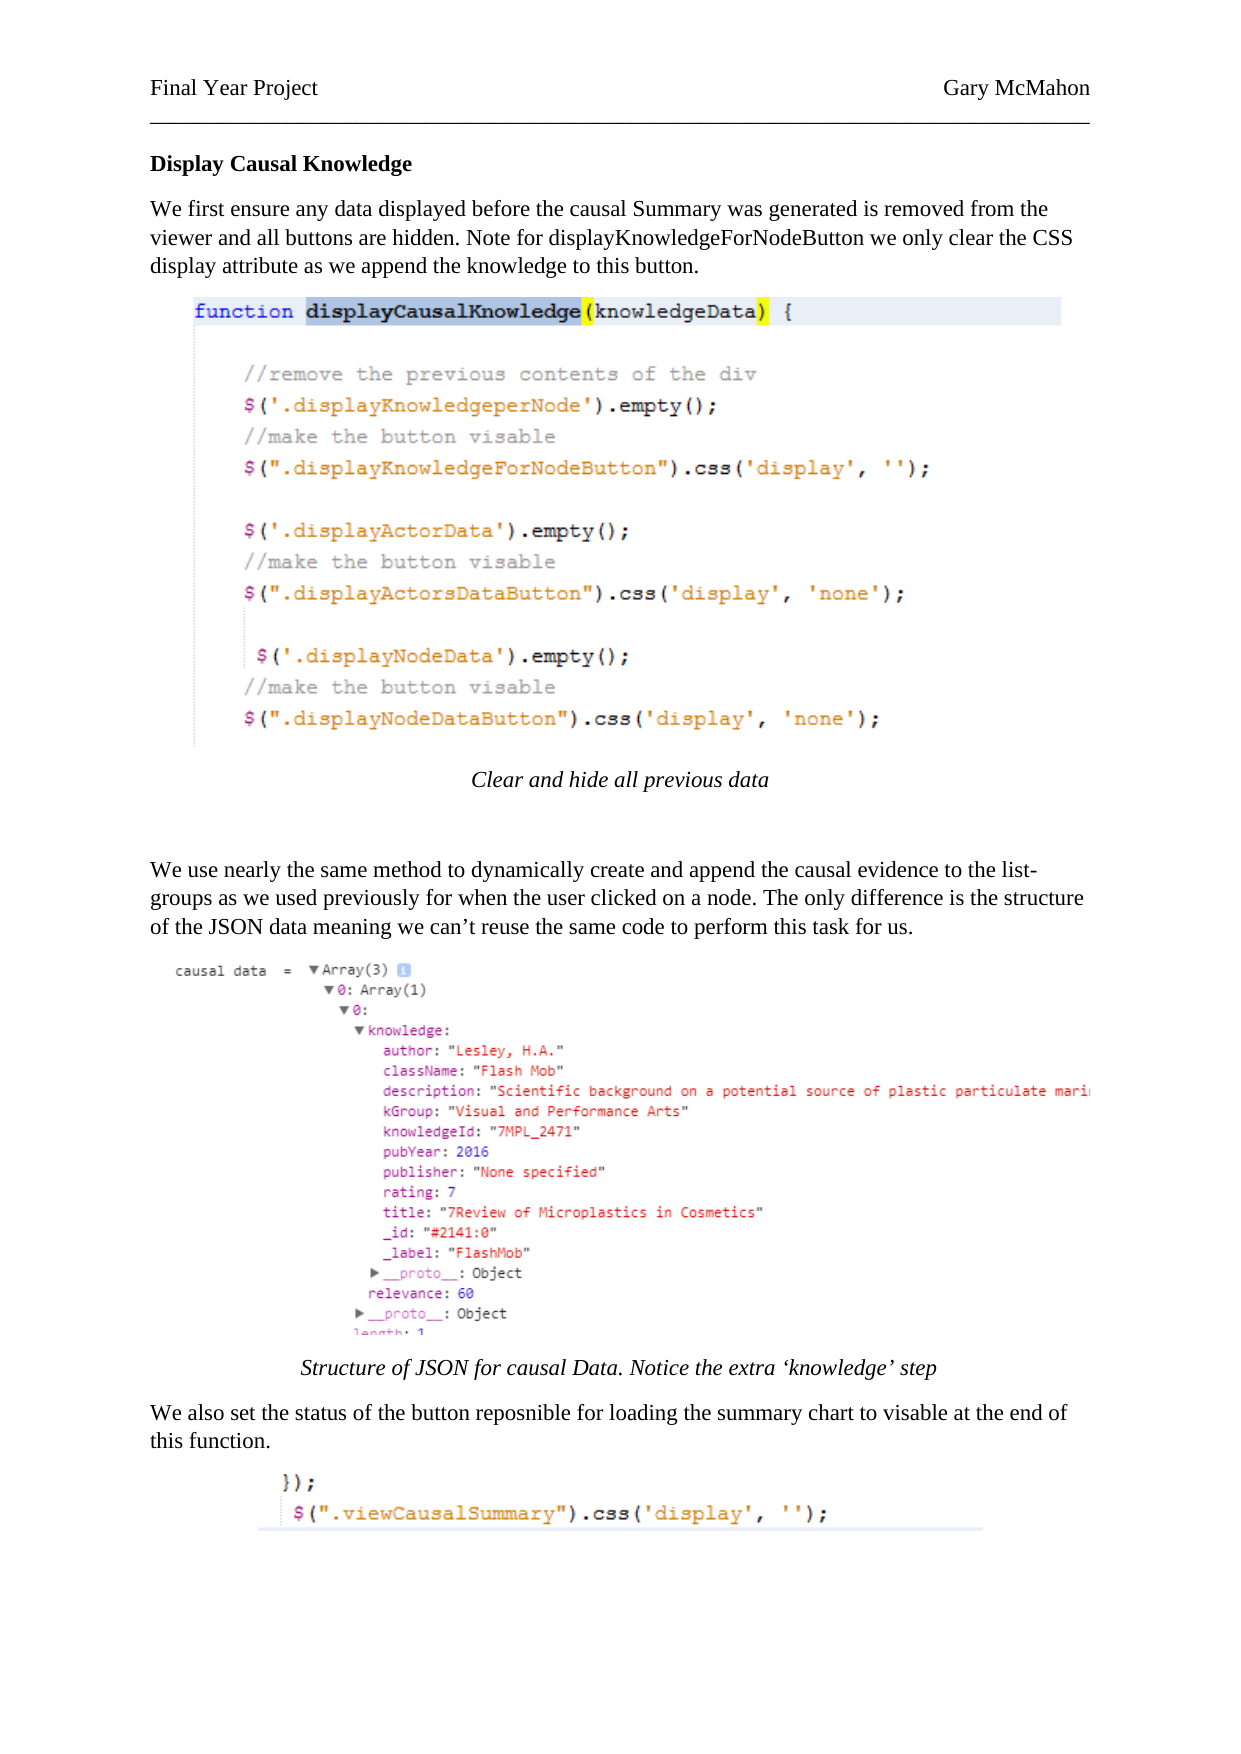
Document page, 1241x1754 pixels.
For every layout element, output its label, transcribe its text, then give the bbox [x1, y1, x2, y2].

text Display Causal Knowledge [150, 150, 1090, 176]
picture [257, 1472, 983, 1531]
picture [150, 958, 1091, 1335]
text We first ensure any data displayed before the causal Summary was generated is removed from the viewer and all buttons are hidden. Note for displayKnowledgeForNodeButton we only clear the CSS display attribute as we append the knowledge to this button. [150, 195, 1090, 278]
text Clear and hide all previous data [150, 766, 1090, 792]
text We also set the status of the button reposnible for loading the summary chart to visable at the end of this function. [150, 1399, 1090, 1453]
text We use nearly the same method to dynamically create and append the causal evidence to the list-groups as we used previously for when the user clicked on a node. The only difference is the structure of the JSON data meaning we can’t reuse the same code to perform this task for us. [150, 856, 1090, 939]
picture [178, 297, 1062, 748]
text Structure of JSON for causal Data. Notice the extra ‘knowledge’ step [150, 1353, 1090, 1380]
